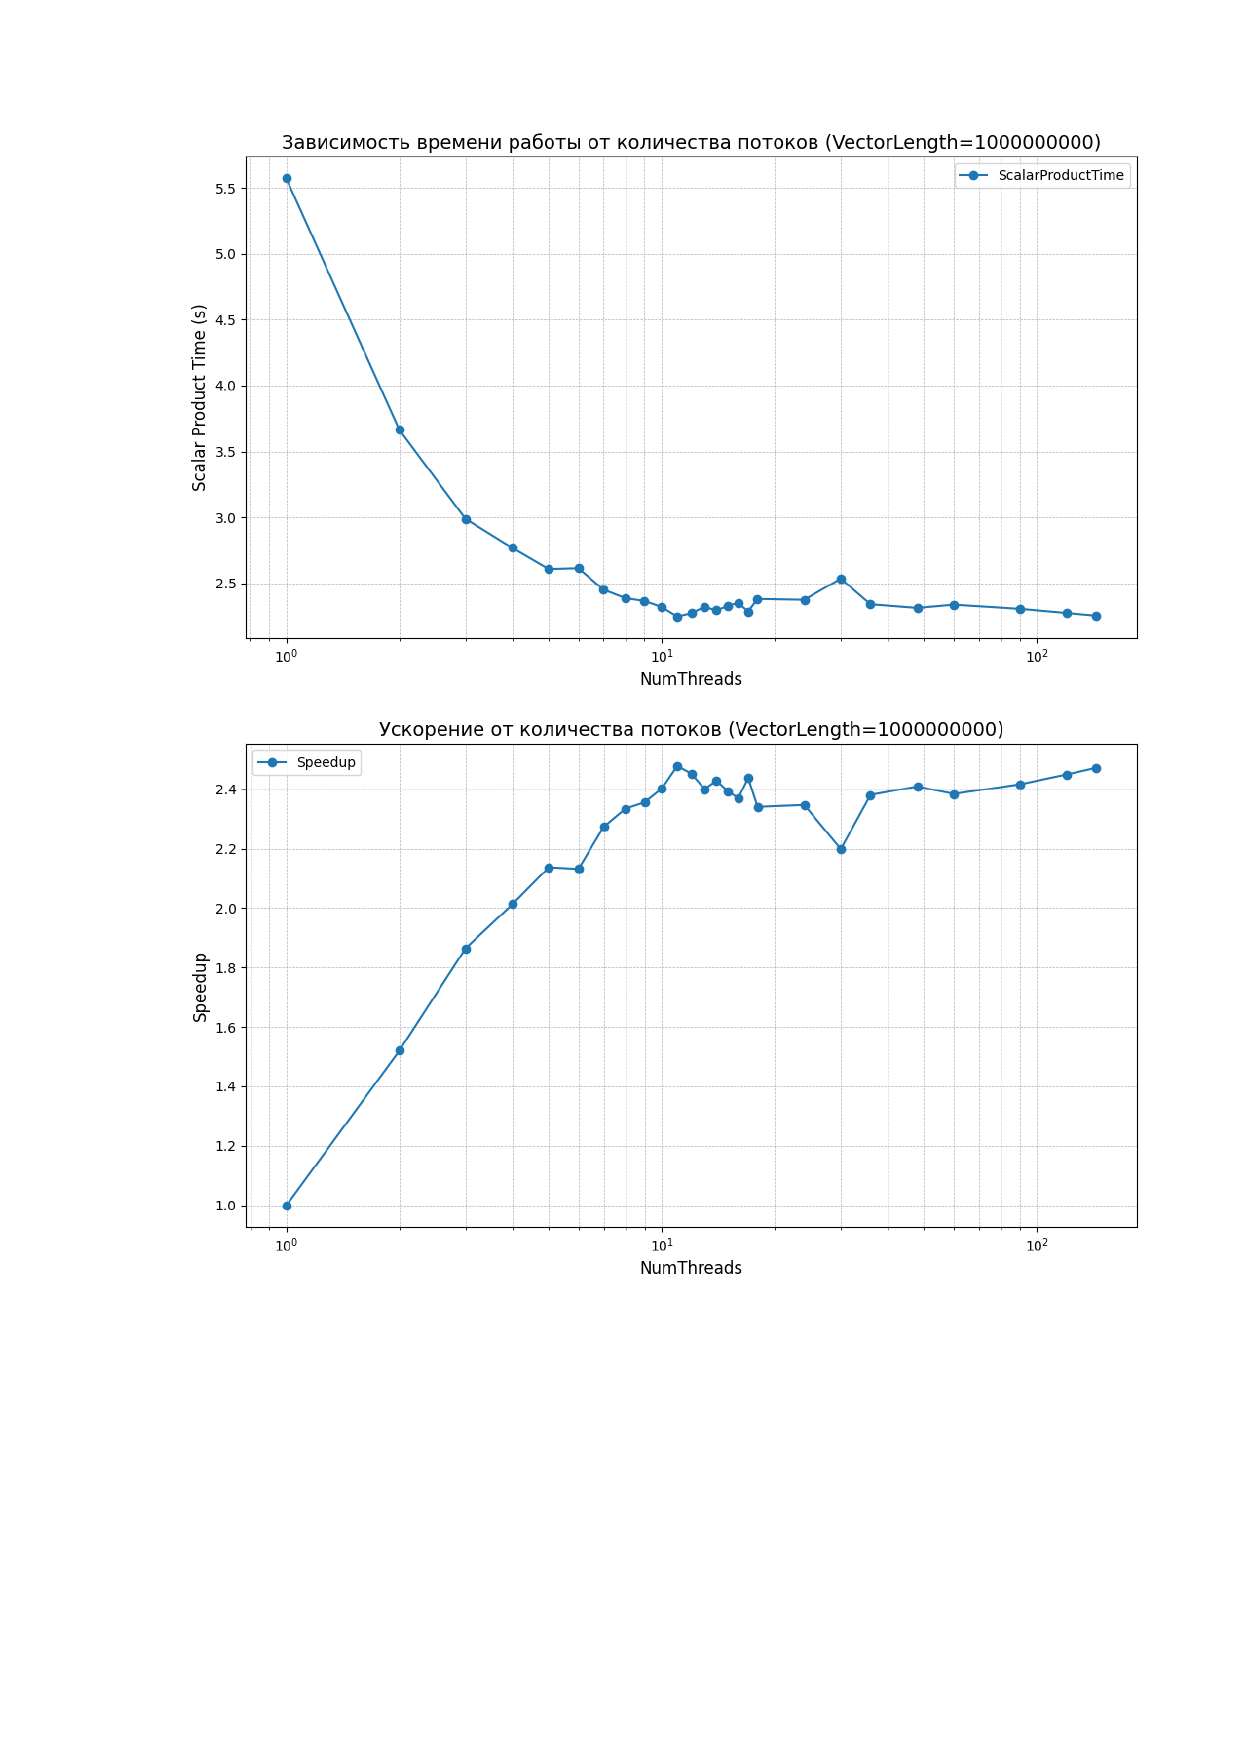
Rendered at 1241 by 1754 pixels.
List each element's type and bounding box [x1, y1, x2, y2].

picture [177, 118, 1151, 703]
picture [177, 707, 1151, 1292]
